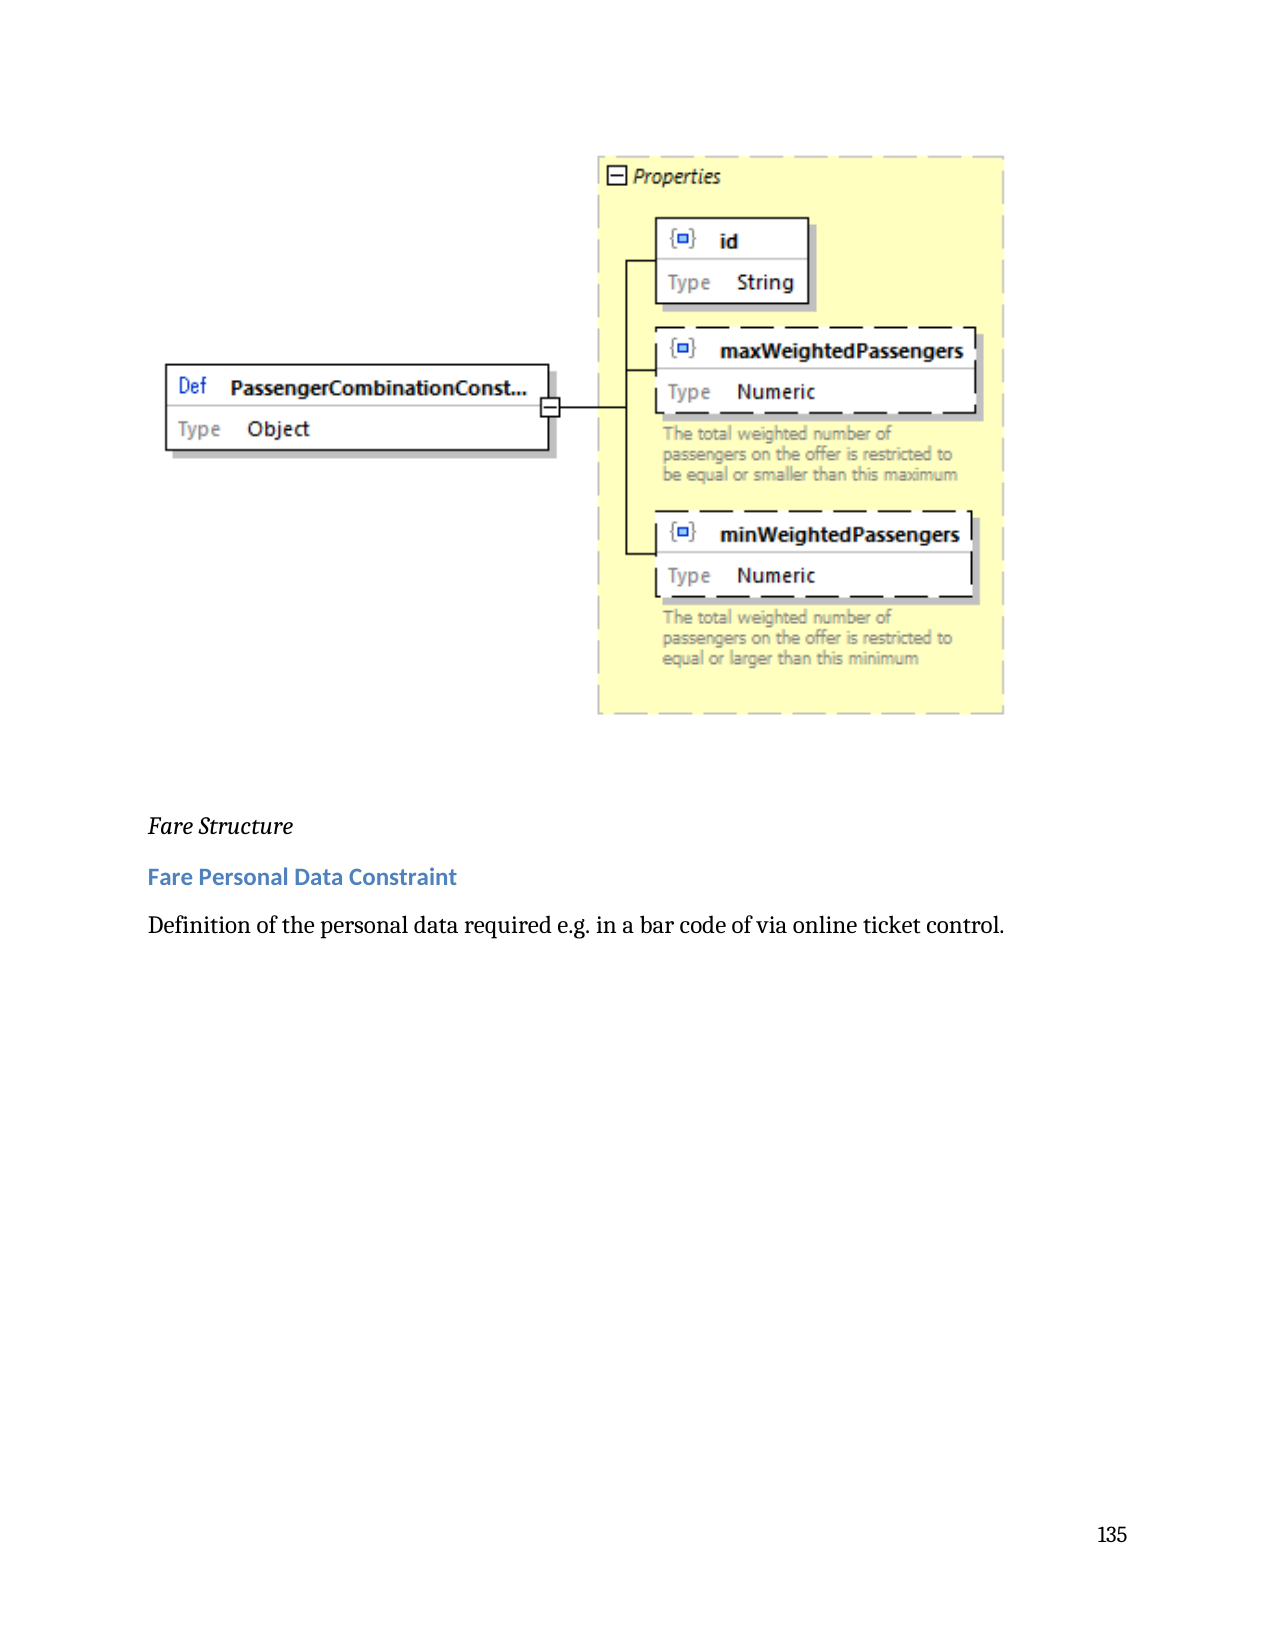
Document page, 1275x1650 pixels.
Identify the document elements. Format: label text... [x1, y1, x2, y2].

subtitle Fare Personal Data Constraint [148, 861, 1127, 892]
text Definition of the personal data required e.g. in a bar code of via online ticket control. [148, 911, 1127, 939]
picture [147, 147, 1023, 791]
text Fare Structure [148, 812, 1127, 841]
